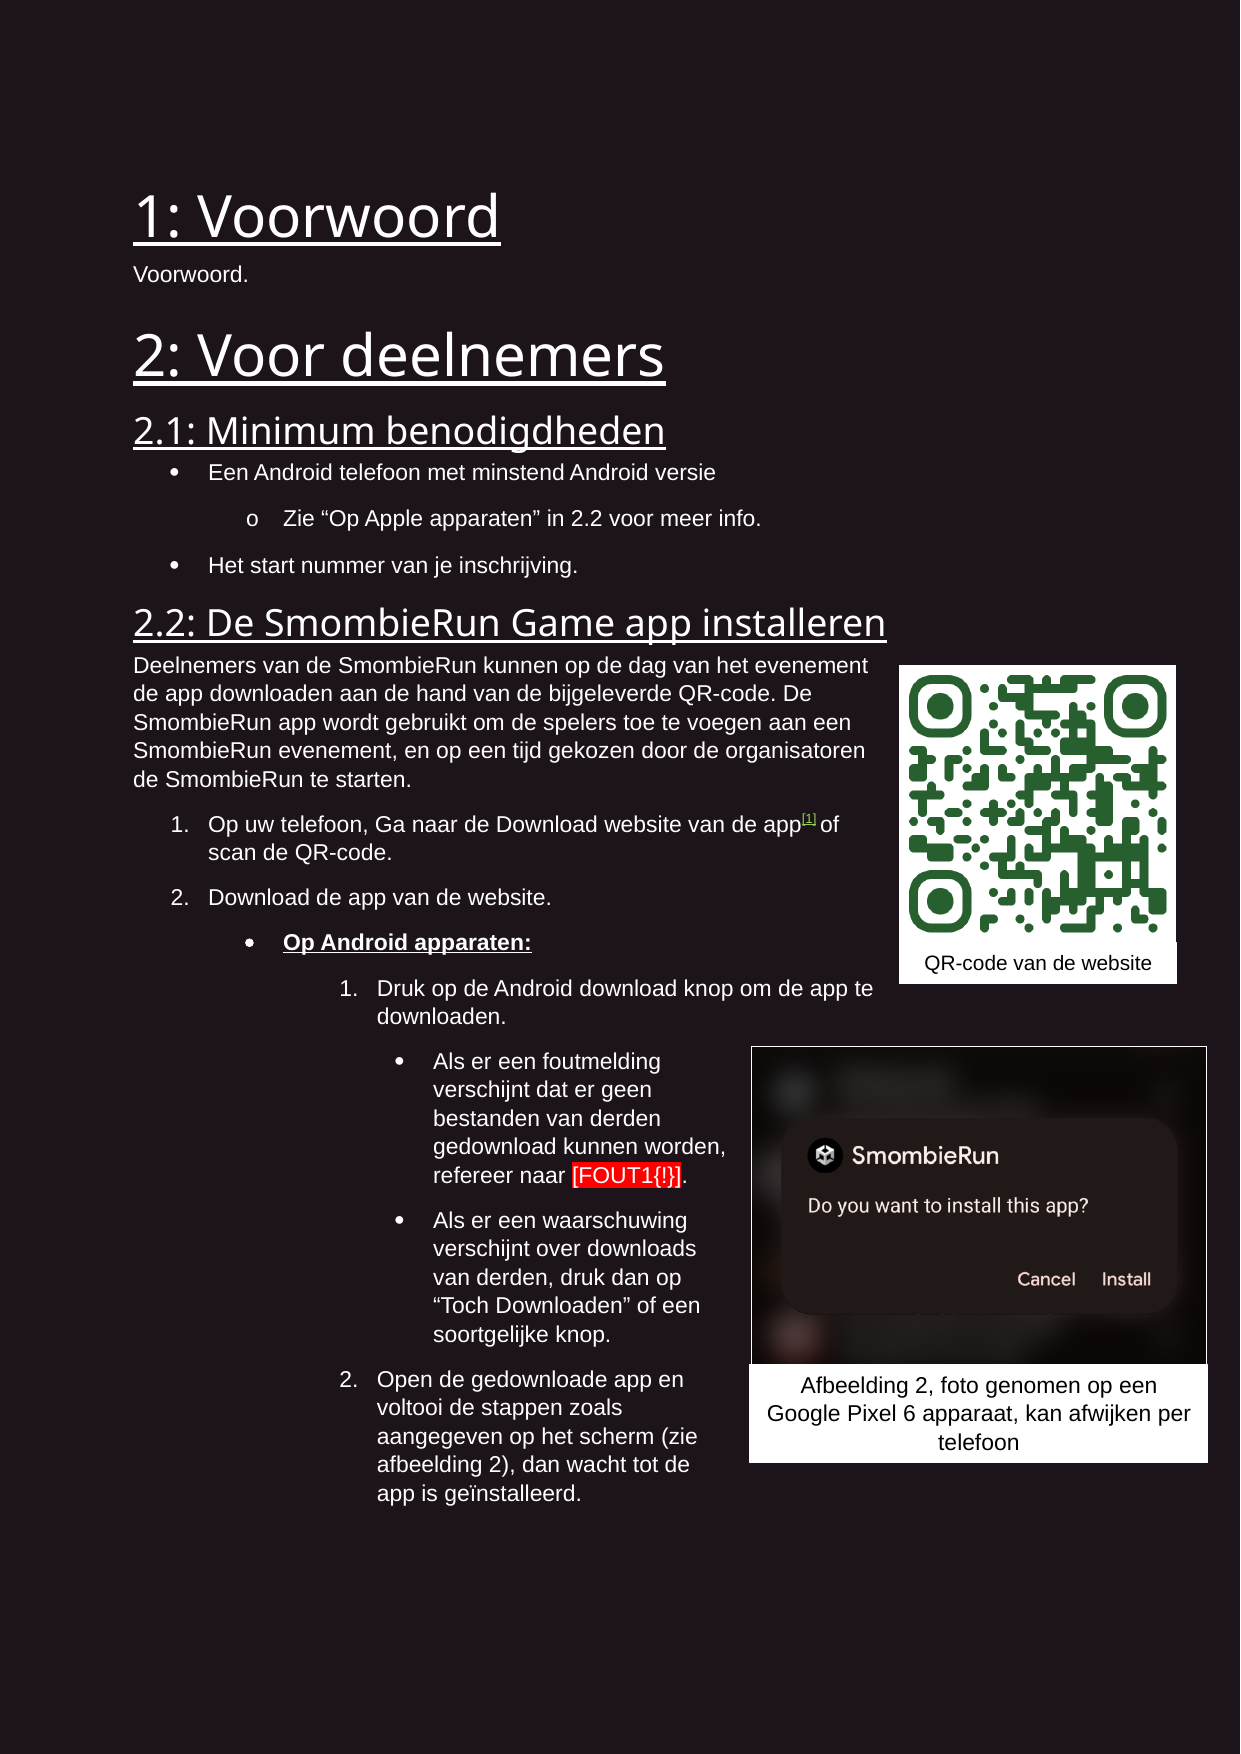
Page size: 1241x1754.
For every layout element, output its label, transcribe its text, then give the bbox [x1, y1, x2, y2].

list Als er een waarschuwing verschijnt over downloads van derden, druk dan op “Toch Downloaden” of een soortgelijke knop. [395, 1207, 751, 1347]
picture [752, 1047, 1206, 1364]
list Zie “Op Apple apparaten” in 2.2 voor meer info. [245, 504, 1107, 533]
text 2: Voor deelnemers [133, 314, 1107, 394]
text 2.2: De SmombieRun Game app installeren [133, 597, 1107, 648]
list Een Android telefoon met minstend Android versie [170, 459, 1107, 486]
list Druk op de Android download knop om de app te downloaden. [339, 974, 1107, 1029]
list Download de app van de website. [170, 884, 899, 911]
list Open de gedownloade app en voltooi de stappen zoals aangegeven op het scherm (zie afbeelding 2), dan wacht tot de app is geïnstalleerd. [339, 1366, 1107, 1506]
list Als er een foutmelding verschijnt dat er geen bestanden van derden gedownload kunnen worden, refereer naar [FOUT1{!}]. [395, 1048, 751, 1188]
text Deelnemers van de SmombieRun kunnen op de dag van het evenement de app downloaden aan de hand van de bijgeleverde QR-code. De SmombieRun app wordt gebruikt om de spelers toe te voegen aan een SmombieRun evenement, en op een tijd gekozen door de organisatoren de SmombieRun te starten. [133, 652, 1107, 792]
text 2.1: Minimum benodigdheden [133, 404, 1107, 455]
text Voorwoord. [133, 261, 1107, 287]
text 1: Voorwoord [133, 175, 1107, 254]
list Op uw telefoon, Ga naar de Download website van de app[1] of scan de QR-code. [170, 811, 899, 866]
list Op Android apparaten: [245, 929, 899, 956]
list Het start nummer van je inschrijving. [170, 552, 1107, 578]
picture [899, 665, 1176, 942]
